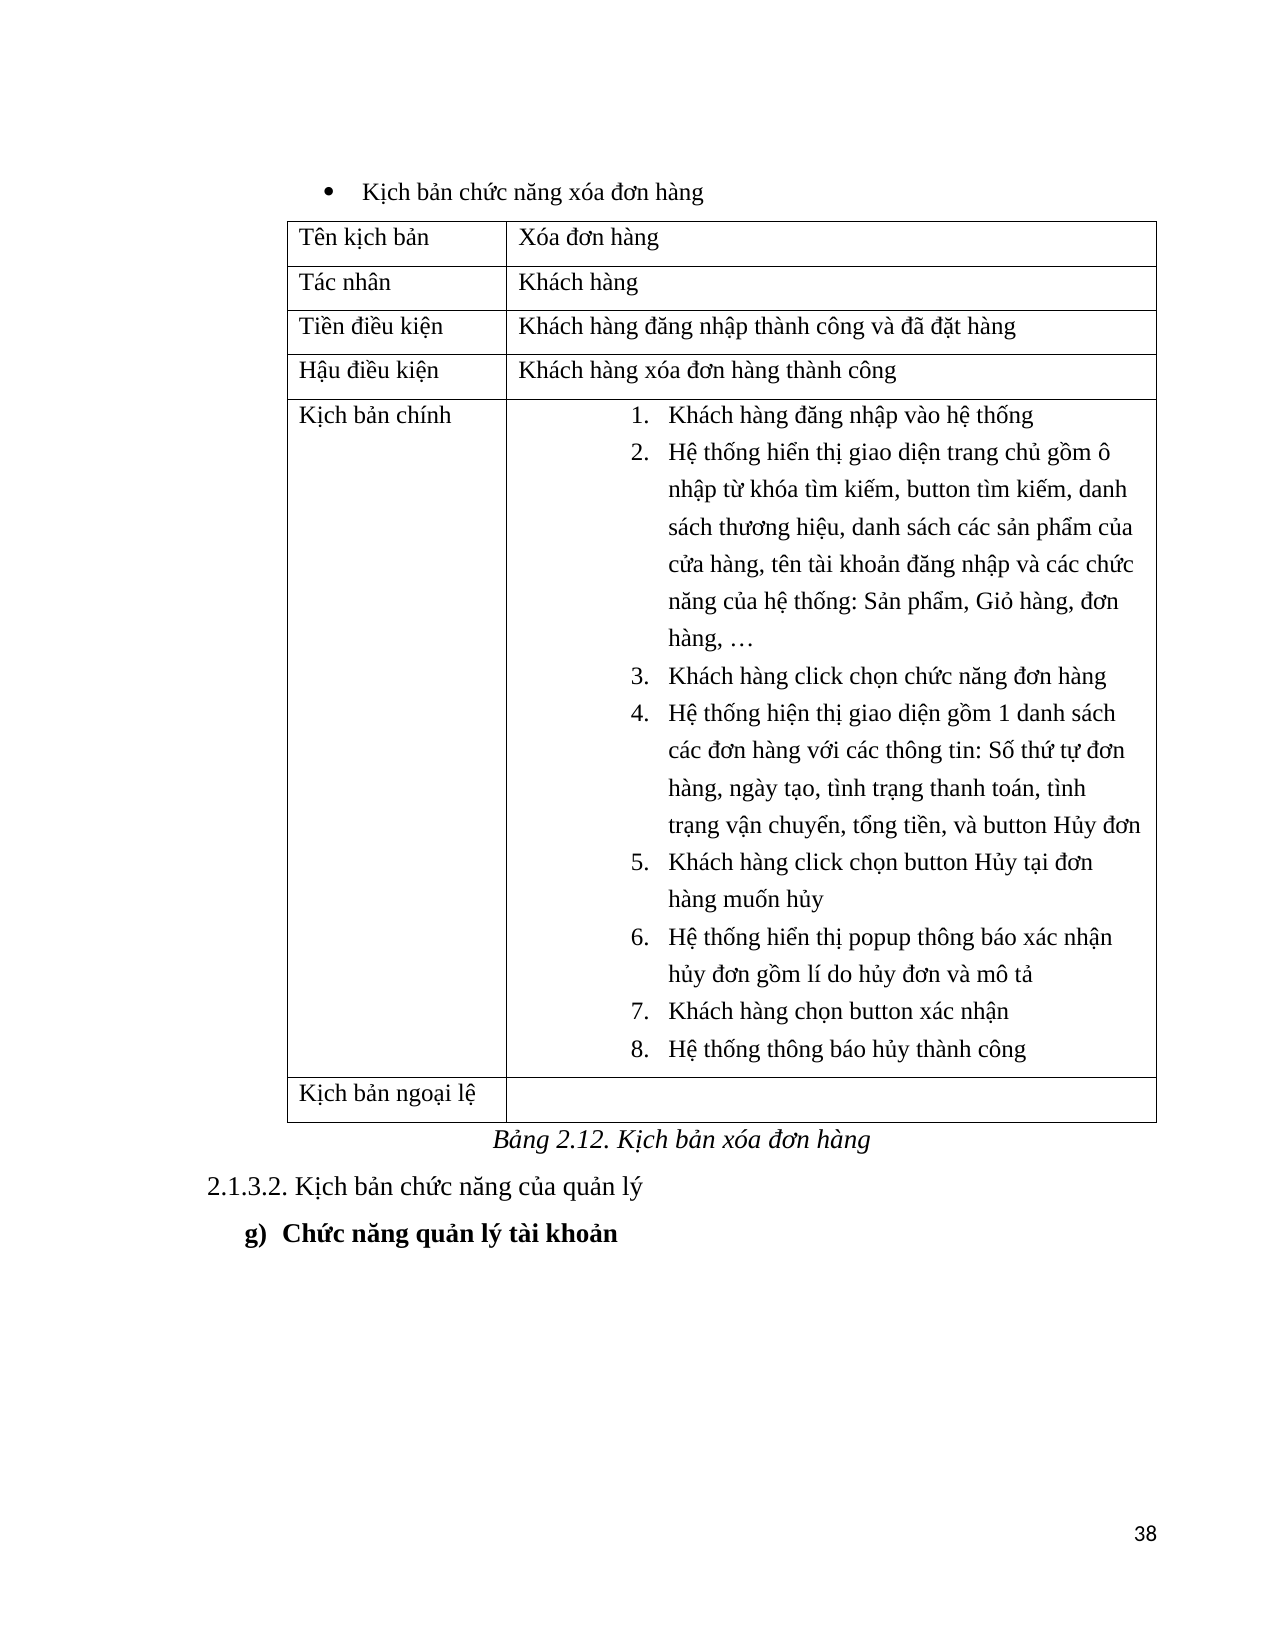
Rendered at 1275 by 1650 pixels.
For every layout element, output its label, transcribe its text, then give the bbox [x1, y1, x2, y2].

table_cell Khách hàng đăng nhập thành công và đã đặt hàng [507, 311, 1156, 354]
table_header Tên kịch bản [288, 222, 506, 266]
table_cell Khách hàng [507, 267, 1156, 310]
table_cell Kịch bản ngoại lệ [288, 1078, 506, 1122]
table_cell [507, 1078, 1156, 1122]
list Kịch bản chức năng xóa đơn hàng [324, 177, 1154, 206]
table_header Xóa đơn hàng [507, 222, 1156, 266]
table_cell Hậu điều kiện [288, 355, 506, 399]
text Bảng 2.12. Kịch bản xóa đơn hàng [208, 1123, 1154, 1154]
table_cell Khách hàng xóa đơn hàng thành công [507, 355, 1156, 399]
table_cell Tiền điều kiện [288, 311, 506, 354]
list Chức năng quản lý tài khoản [244, 1218, 1154, 1249]
table_cell Tác nhân [288, 267, 506, 310]
table_cell Kịch bản chính [288, 400, 506, 1077]
table_cell Khách hàng đăng nhập vào hệ thống Hệ thống hiển thị giao diện trang chủ gồm ô nhập từ khóa tìm kiếm, button tìm kiếm, danh sách thương hiệu, danh sách các sản phẩm của cửa hàng, tên tài khoản đăng nhập và các chức năng của hệ thống: Sản phẩm, Giỏ hàng, đơn hàng, … Khách hàng click chọn chức năng đơn hàng Hệ thống hiện thị giao diện gồm 1 danh sách các đơn hàng với các thông tin: Số thứ tự đơn hàng, ngày tạo, tình trạng thanh toán, tình trạng vận chuyển, tổng tiền, và button Hủy đơn Khách hàng click chọn button Hủy tại đơn hàng muốn hủy Hệ thống hiển thị popup thông báo xác nhận hủy đơn gồm lí do hủy đơn và mô tả Khách hàng chọn button xác nhận Hệ thống thông báo hủy thành công [507, 400, 1156, 1077]
text 2.1.3.2. Kịch bản chức năng của quản lý [207, 1170, 1154, 1202]
